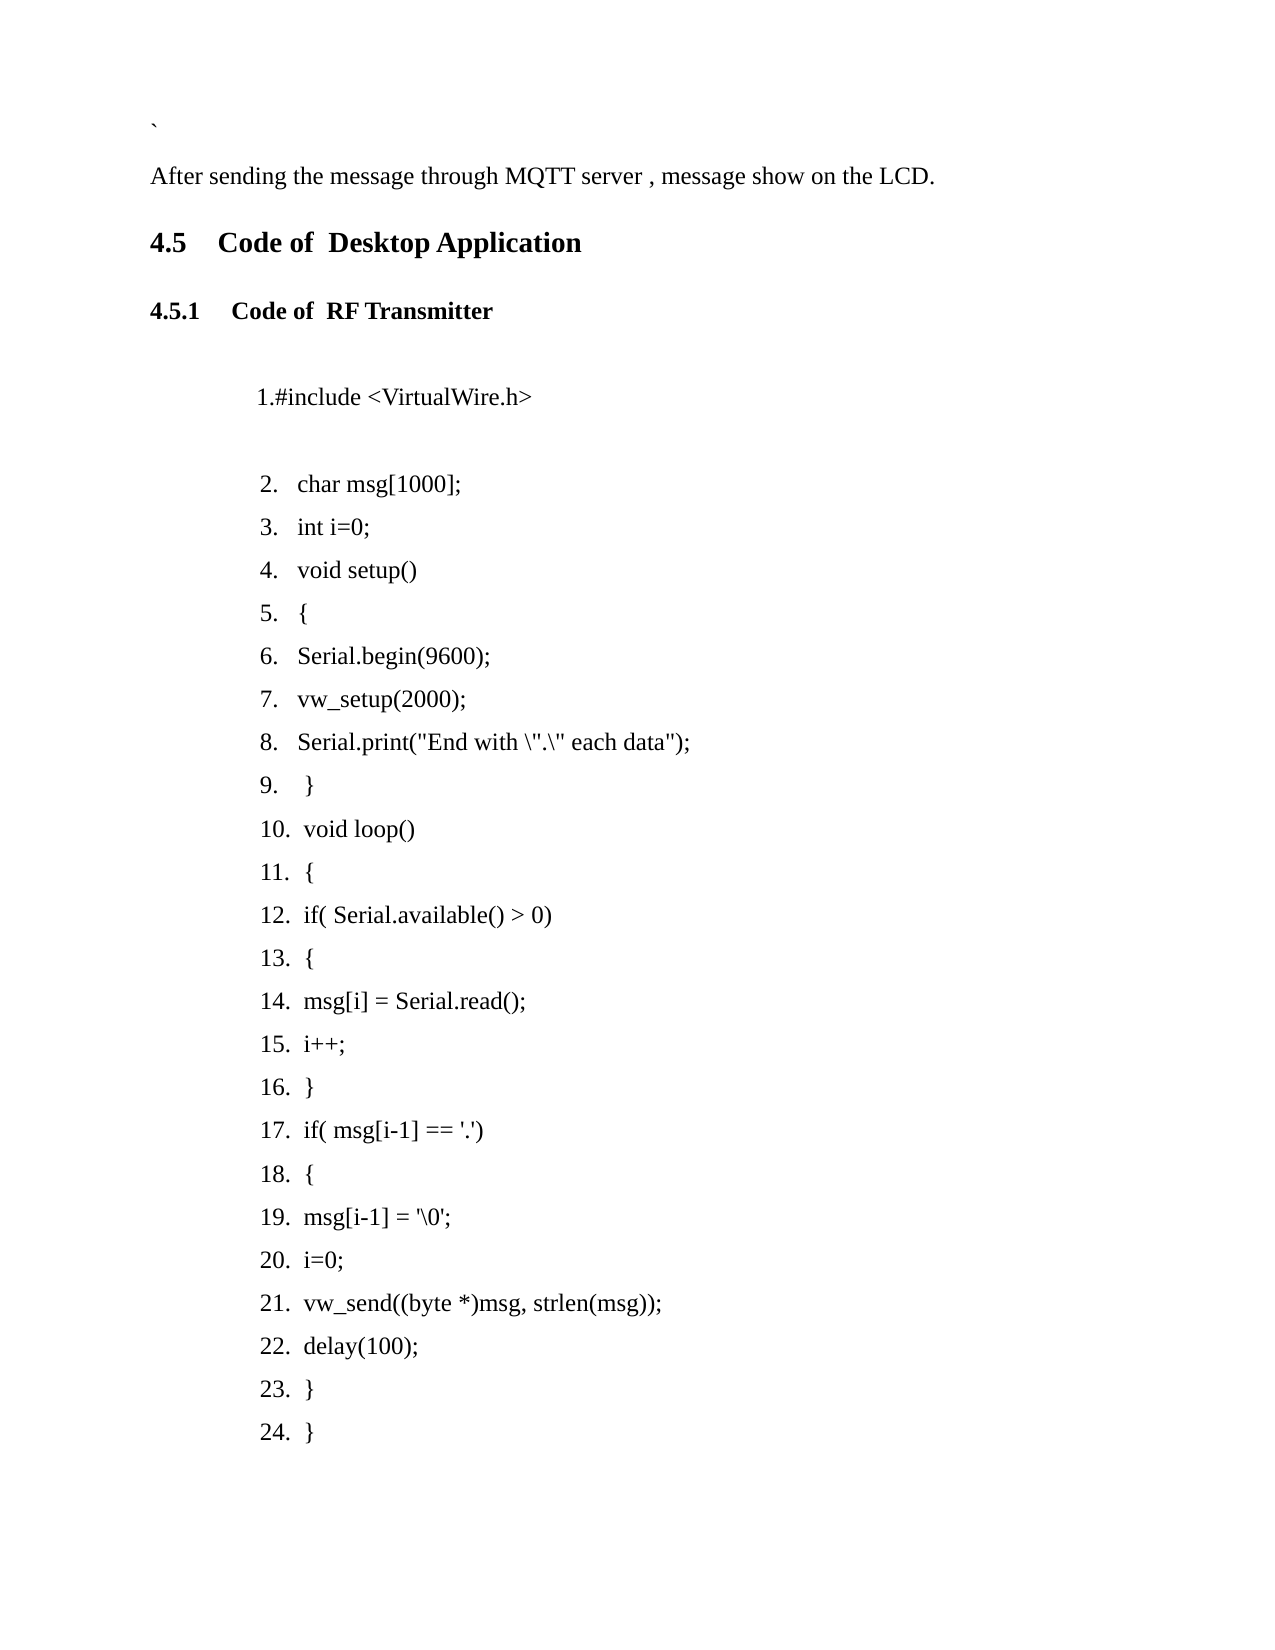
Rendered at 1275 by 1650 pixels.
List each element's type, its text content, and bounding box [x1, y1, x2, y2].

list void setup() [259, 555, 1125, 584]
text 1.#include <VirtualWire.h> [150, 382, 1125, 411]
list delay(100); [259, 1331, 1125, 1360]
list i=0; [259, 1245, 1125, 1274]
list } [259, 1072, 1125, 1101]
list { [259, 1159, 1125, 1187]
text After sending the message through MQTT server , message show on the LCD. [150, 161, 1125, 190]
list } [259, 771, 1125, 799]
list { [259, 598, 1125, 627]
list msg[i-1] = '\0'; [259, 1202, 1125, 1231]
list } [259, 1417, 1125, 1446]
subtitle Code of RF Transmitter [150, 296, 1125, 325]
list Serial.begin(9600); [259, 641, 1125, 670]
list if( Serial.available() > 0) [259, 900, 1125, 929]
list void loop() [259, 814, 1125, 842]
list { [259, 857, 1125, 886]
subtitle Code of Desktop Application [150, 225, 1125, 259]
list char msg[1000]; [259, 469, 1125, 497]
list vw_send((byte *)msg, strlen(msg)); [259, 1288, 1125, 1317]
list { [259, 943, 1125, 972]
list } [259, 1374, 1125, 1403]
list msg[i] = Serial.read(); [259, 986, 1125, 1015]
list if( msg[i-1] == '.') [259, 1116, 1125, 1144]
list int i=0; [259, 512, 1125, 541]
list vw_setup(2000); [259, 684, 1125, 713]
list Serial.print("End with \".\" each data"); [259, 727, 1125, 756]
list i++; [259, 1029, 1125, 1058]
